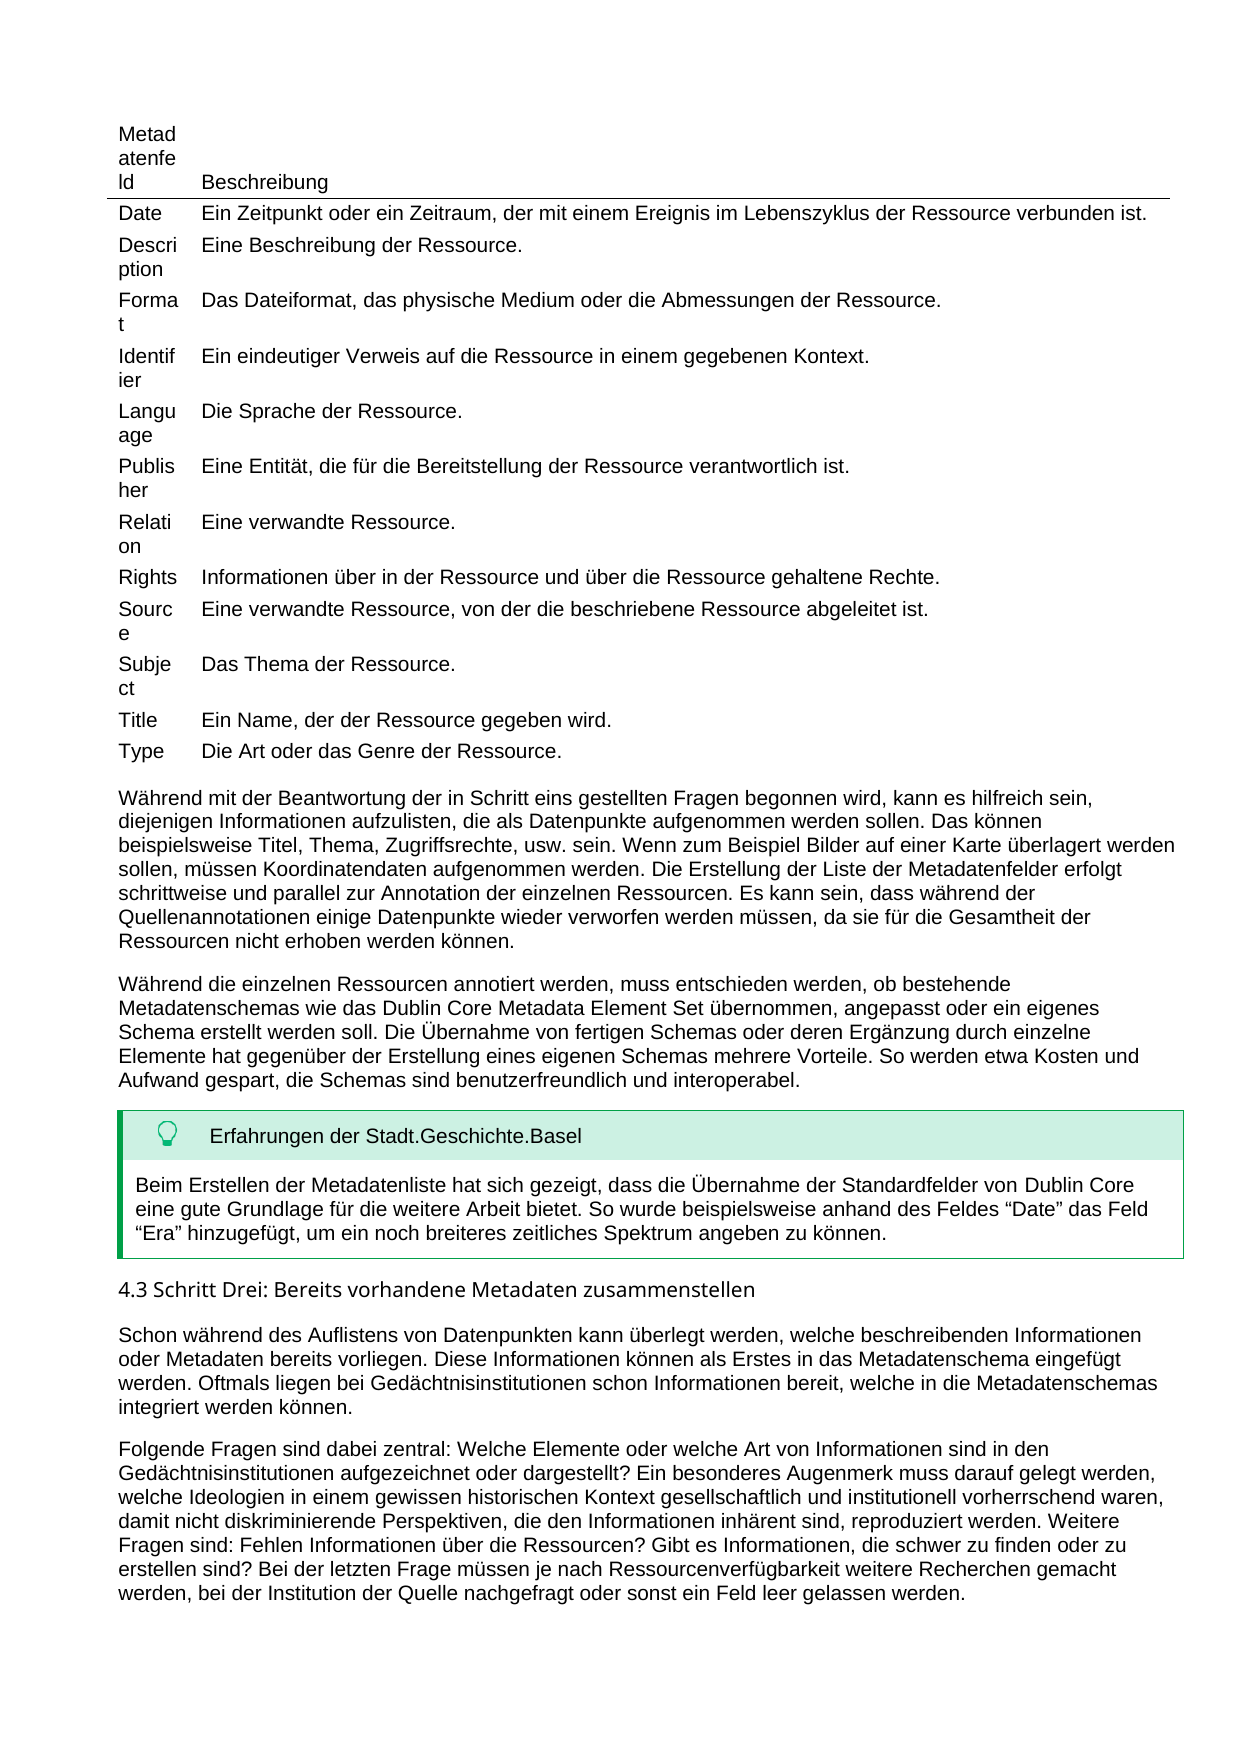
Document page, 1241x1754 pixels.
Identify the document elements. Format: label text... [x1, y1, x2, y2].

table_cell Description [107, 229, 190, 284]
table_cell Die Art oder das Genre der Ressource. [190, 735, 1170, 767]
table_cell Identifier [107, 340, 190, 395]
text Während mit der Beantwortung der in Schritt eins gestellten Fragen begonnen wird, kann es hilfreich sein, diejenigen Informationen aufzulisten, die als Datenpunkte aufgenommen werden sollen. Das können beispielsweise Titel, Thema, Zugriffsrechte, usw. sein. Wenn zum Beispiel Bilder auf einer Karte überlagert werden sollen, müssen Koordinatendaten aufgenommen werden. Die Erstellung der Liste der Metadatenfelder erfolgt schrittweise und parallel zur Annotation der einzelnen Ressourcen. Es kann sein, dass während der Quellenannotationen einige Datenpunkte wieder verworfen werden müssen, da sie für die Gesamtheit der Ressourcen nicht erhoben werden können. [118, 785, 1181, 953]
text Während die einzelnen Ressourcen annotiert werden, muss entschieden werden, ob bestehende Metadatenschemas wie das Dublin Core Metadata Element Set übernommen, angepasst oder ein eigenes Schema erstellt werden soll. Die Übernahme von fertigen Schemas oder deren Ergänzung durch einzelne Elemente hat gegenüber der Erstellung eines eigenen Schemas mehrere Vorteile. So werden etwa Kosten und Aufwand gespart, die Schemas sind benutzerfreundlich und interoperabel. [118, 972, 1181, 1092]
text Schon während des Auflistens von Datenpunkten kann überlegt werden, welche beschreibenden Informationen oder Metadaten bereits vorliegen. Diese Informationen können als Erstes in das Metadatenschema eingefügt werden. Oftmals liegen bei Gedächtnisinstitutionen schon Informationen bereit, welche in die Metadatenschemas integriert werden können. [118, 1323, 1181, 1418]
table_header Erfahrungen der Stadt.Geschichte.Basel [123, 1111, 1183, 1160]
table_cell Title [107, 704, 190, 735]
table_cell Die Sprache der Ressource. [190, 395, 1170, 451]
table_cell Publisher [107, 451, 190, 506]
table_cell Format [107, 284, 190, 340]
table_cell Date [107, 199, 190, 229]
table_cell Rights [107, 561, 190, 593]
table_cell Beim Erstellen der Metadatenliste hat sich gezeigt, dass die Übernahme der Standardfelder von Dublin Core eine gute Grundlage für die weitere Arbeit bietet. So wurde beispielsweise anhand des Feldes “Date” das Feld “Era” hinzugefügt, um ein noch breiteres zeitliches Spektrum angeben zu können. [123, 1160, 1183, 1258]
table_cell Informationen über in der Ressource und über die Ressource gehaltene Rechte. [190, 561, 1170, 593]
table_header Metadatenfeld [107, 118, 190, 197]
table_cell Das Dateiformat, das physische Medium oder die Abmessungen der Ressource. [190, 284, 1170, 340]
table_cell Eine Entität, die für die Bereitstellung der Ressource verantwortlich ist. [190, 451, 1170, 506]
table_cell Das Thema der Ressource. [190, 648, 1170, 704]
table_cell Source [107, 593, 190, 648]
table_cell Ein Zeitpunkt oder ein Zeitraum, der mit einem Ereignis im Lebenszyklus der Ressource verbunden ist. [190, 199, 1170, 229]
table_cell Eine verwandte Ressource, von der die beschriebene Ressource abgeleitet ist. [190, 593, 1170, 648]
table_cell Relation [107, 506, 190, 561]
table_cell Ein Name, der der Ressource gegeben wird. [190, 704, 1170, 735]
table_cell Language [107, 395, 190, 451]
text Folgende Fragen sind dabei zentral: Welche Elemente oder welche Art von Informationen sind in den Gedächtnisinstitutionen aufgezeichnet oder dargestellt? Ein besonderes Augenmerk muss darauf gelegt werden, welche Ideologien in einem gewissen historischen Kontext gesellschaftlich und institutionell vorherrschend waren, damit nicht diskriminierende Perspektiven, die den Informationen inhärent sind, reproduziert werden. Weitere Fragen sind: Fehlen Informationen über die Ressourcen? Gibt es Informationen, die schwer zu finden oder zu erstellen sind? Bei der letzten Frage müssen je nach Ressourcenverfügbarkeit weitere Recherchen gemacht werden, bei der Institution der Quelle nachgefragt oder sonst ein Feld leer gelassen werden. [118, 1437, 1181, 1605]
subtitle 4.3 Schritt Drei: Bereits vorhandene Metadaten zusammenstellen [118, 1275, 1181, 1304]
picture [154, 1121, 179, 1146]
table_cell Eine Beschreibung der Ressource. [190, 229, 1170, 284]
table_header Beschreibung [190, 118, 1170, 197]
table_cell Eine verwandte Ressource. [190, 506, 1170, 561]
table_cell Ein eindeutiger Verweis auf die Ressource in einem gegebenen Kontext. [190, 340, 1170, 395]
table_cell Subject [107, 648, 190, 704]
table_cell Type [107, 735, 190, 767]
